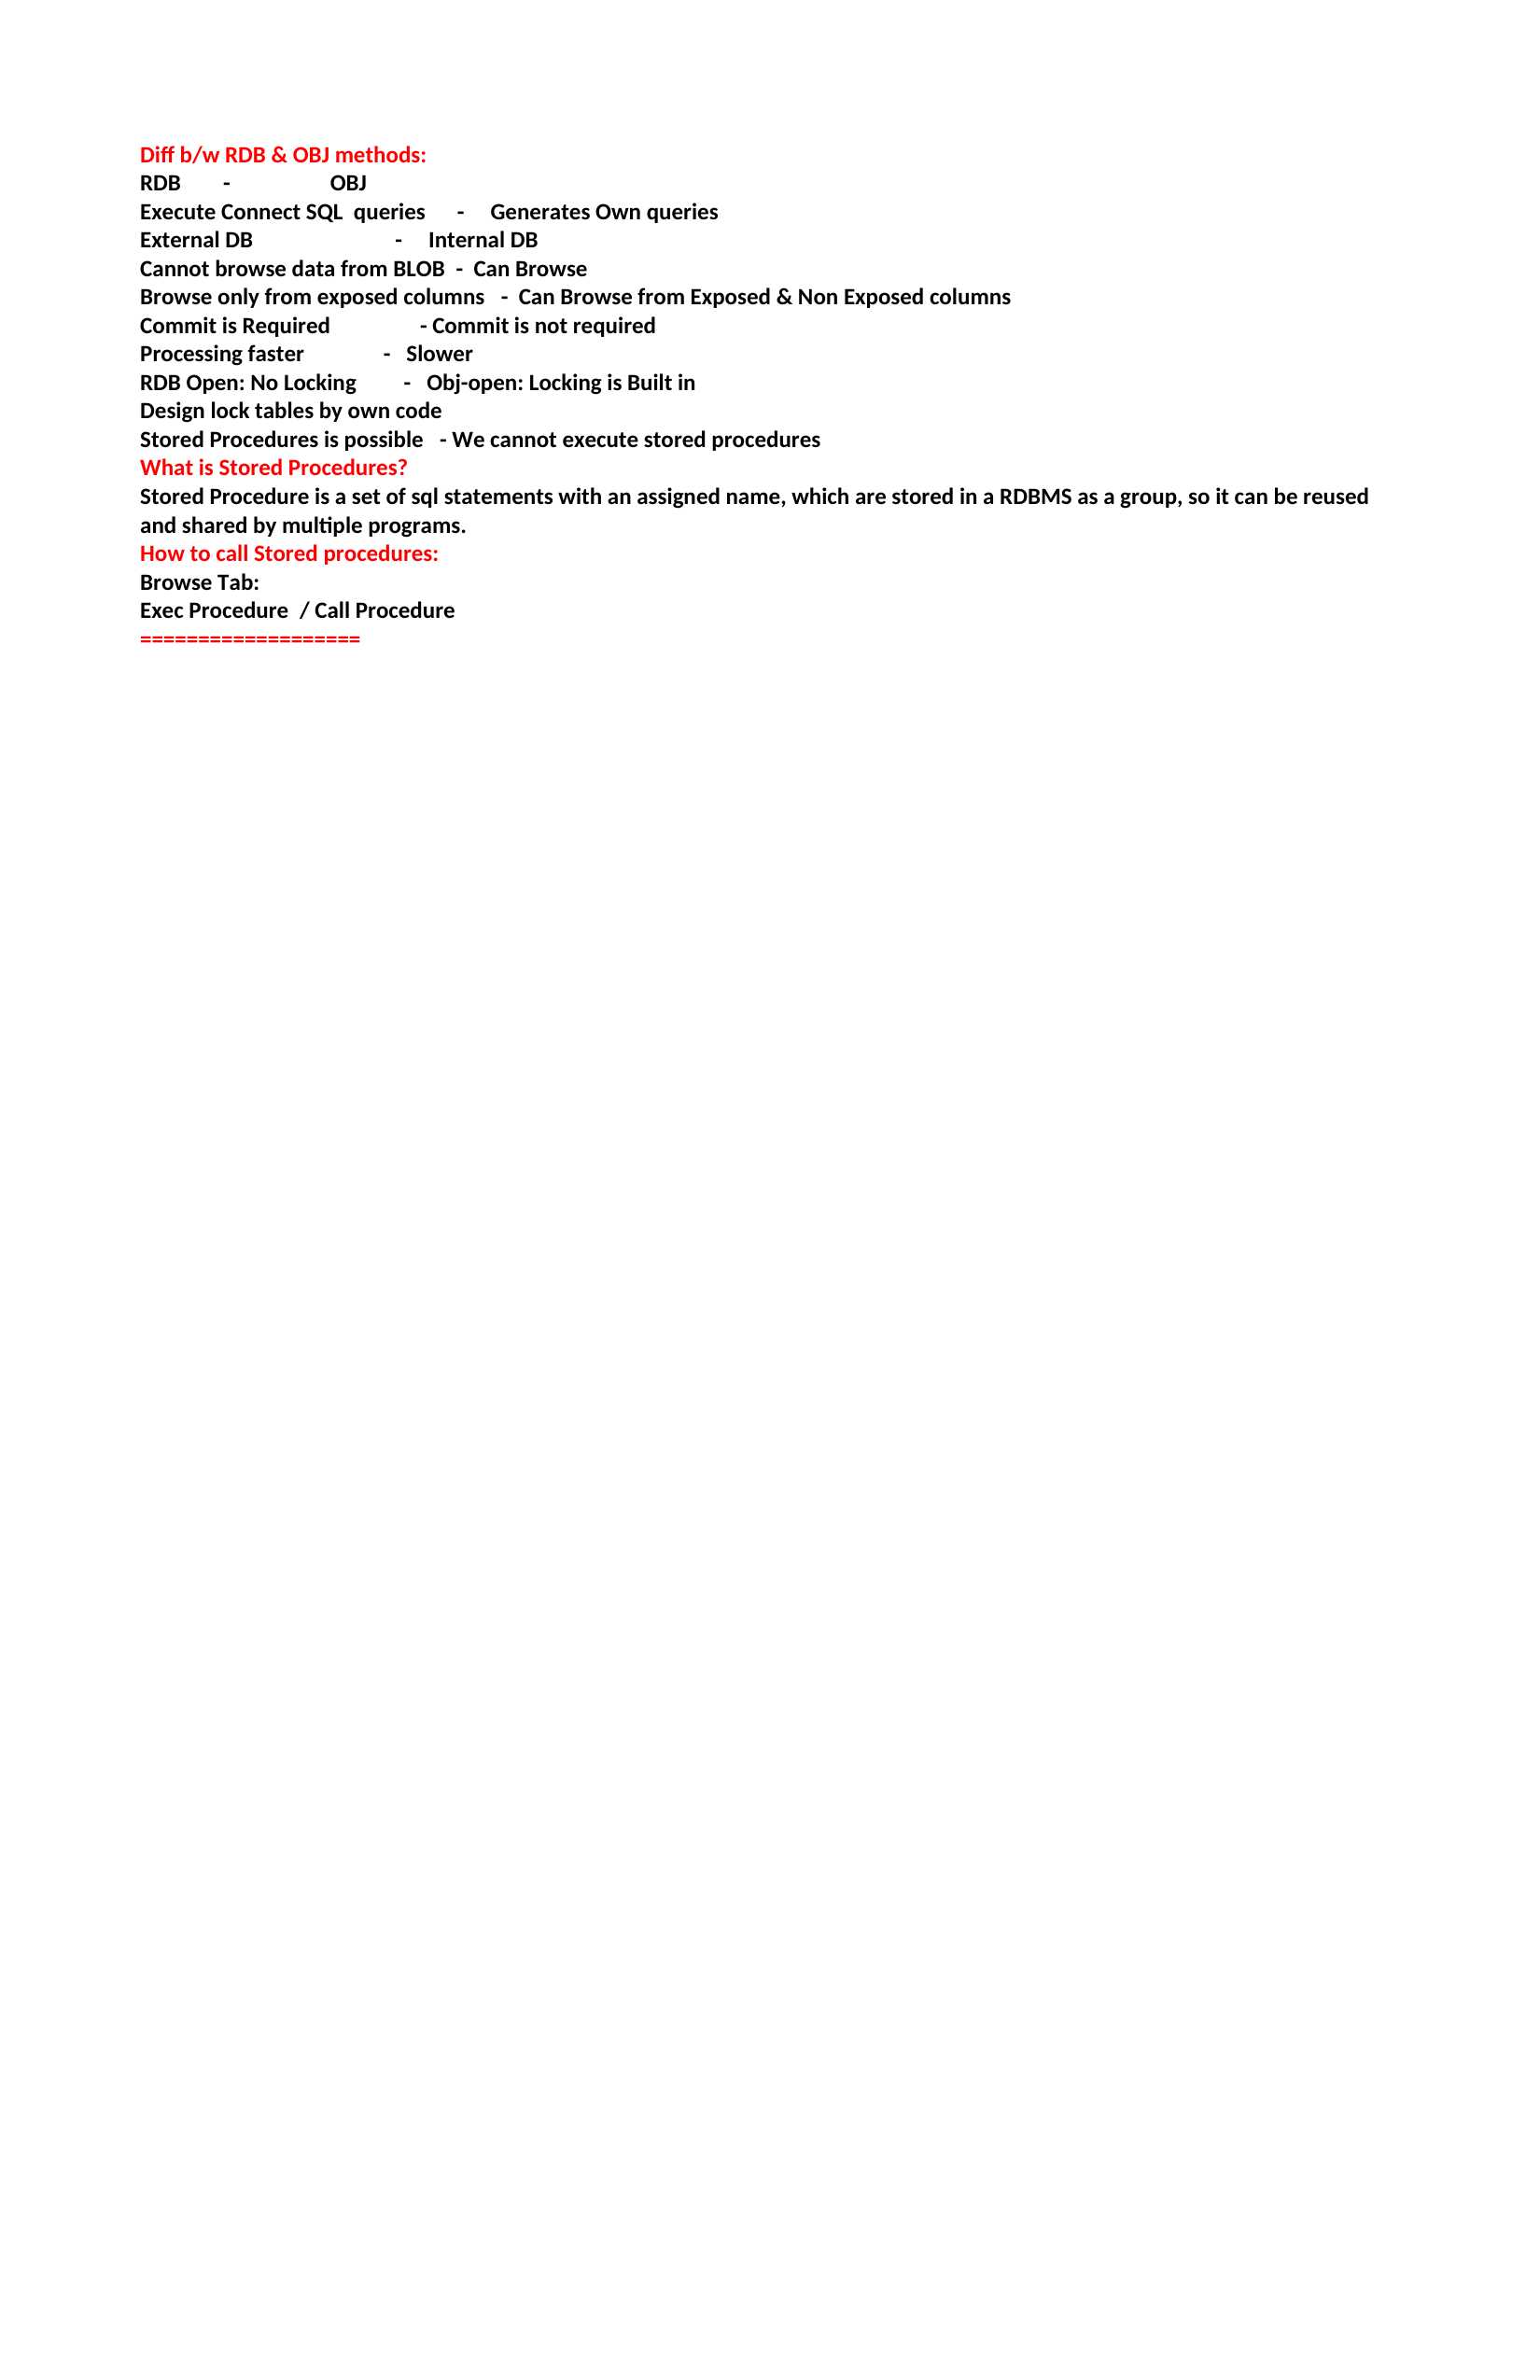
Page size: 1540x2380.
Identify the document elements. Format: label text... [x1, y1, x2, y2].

text Commit is Required - Commit is not required [140, 311, 1400, 340]
text RDB - OBJ [140, 169, 1400, 197]
text Execute Connect SQL queries - Generates Own queries [140, 197, 1400, 226]
text Exec Procedure / Call Procedure [140, 595, 1400, 624]
text Diff b/w RDB & OBJ methods: [140, 140, 1400, 169]
text RDB Open: No Locking - Obj-open: Locking is Built in [140, 368, 1400, 397]
text Stored Procedures is possible - We cannot execute stored procedures [140, 425, 1400, 454]
text Design lock tables by own code [140, 397, 1400, 425]
text Browse only from exposed columns - Can Browse from Exposed & Non Exposed columns [140, 283, 1400, 311]
text Cannot browse data from BLOB - Can Browse [140, 254, 1400, 283]
text How to call Stored procedures: [140, 539, 1400, 567]
text External DB - Internal DB [140, 226, 1400, 254]
text What is Stored Procedures? [140, 454, 1400, 482]
text Browse Tab: [140, 567, 1400, 595]
text Processing faster - Slower [140, 340, 1400, 368]
text Stored Procedure is a set of sql statements with an assigned name, which are stored in a RDBMS as a group, so it can be reused and shared by multiple programs. [140, 482, 1400, 539]
text =================== [140, 624, 1400, 652]
